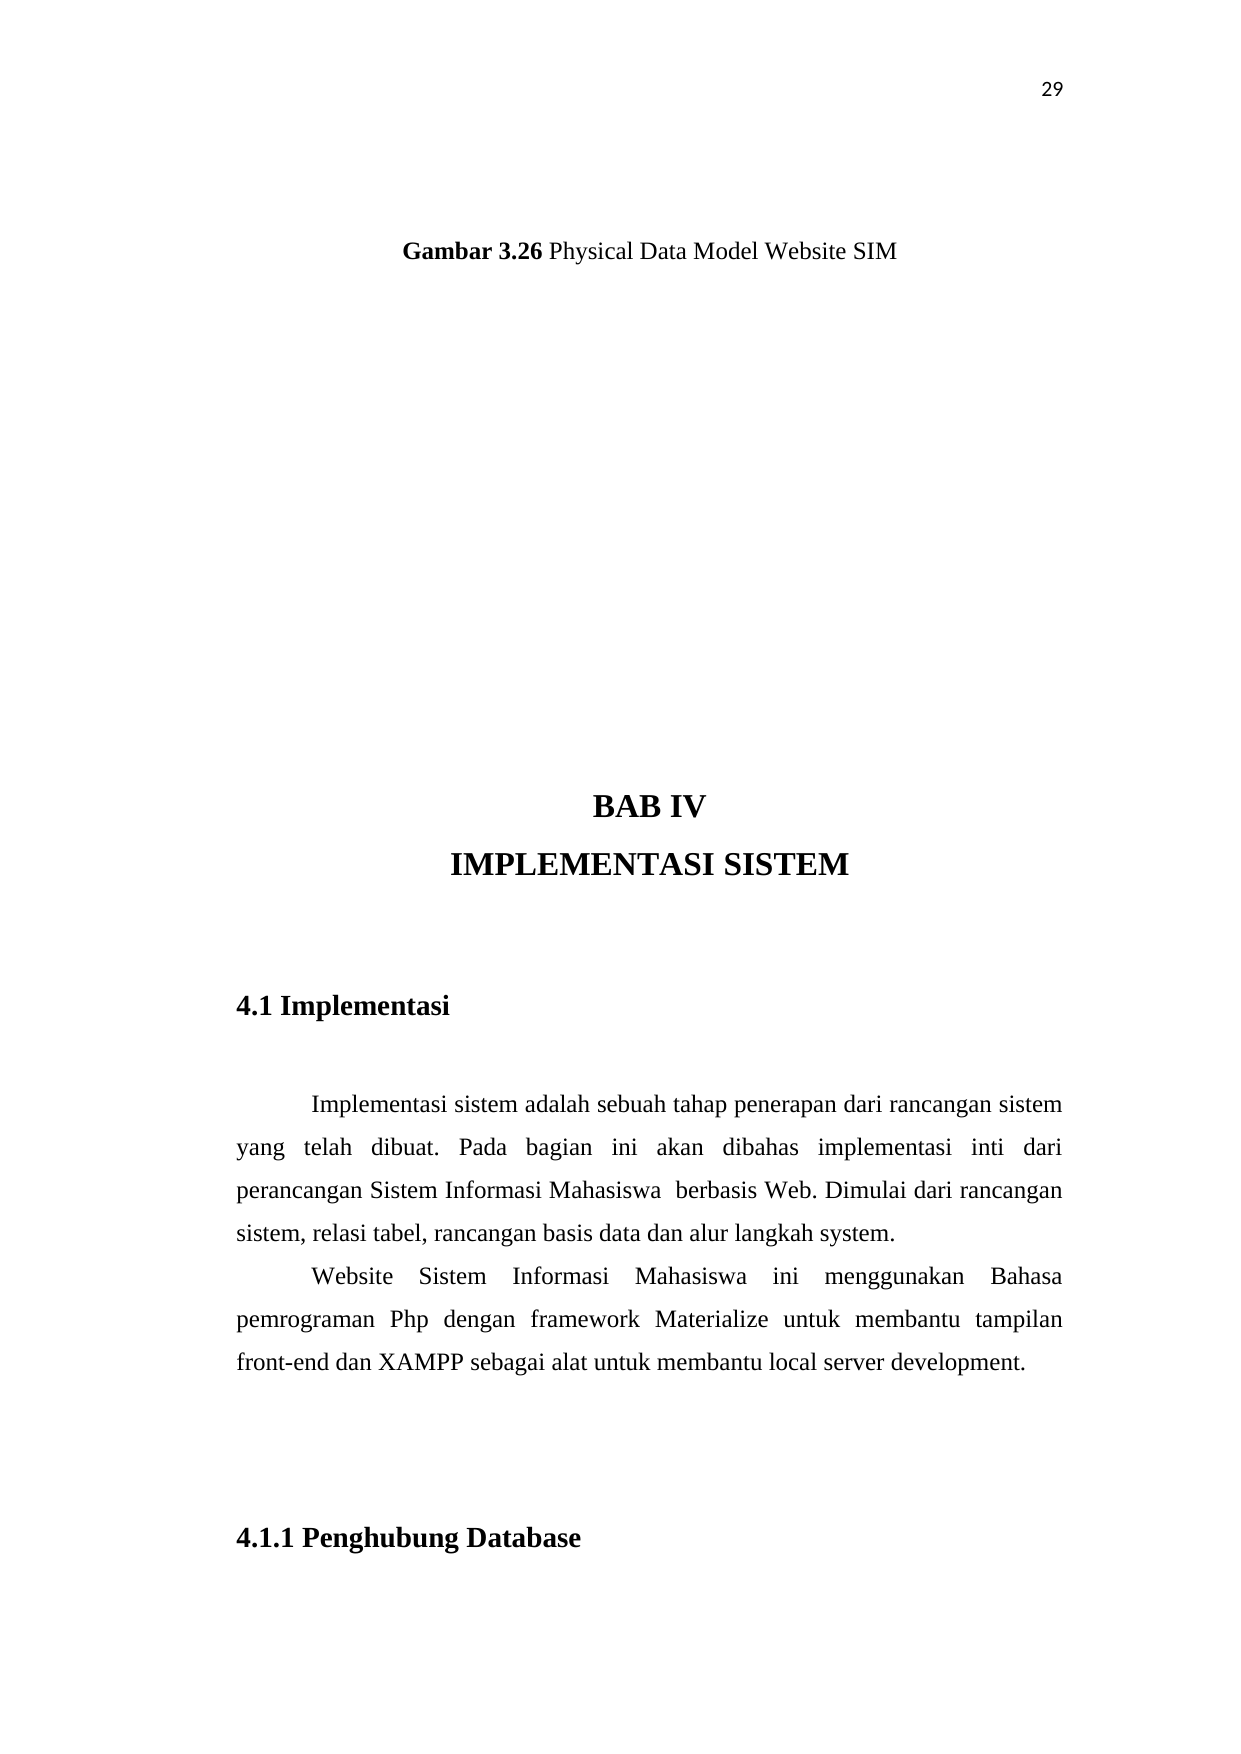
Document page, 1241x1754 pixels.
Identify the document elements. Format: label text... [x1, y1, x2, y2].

text BAB IV [236, 787, 1063, 825]
text 4.1 Implementasi [236, 988, 1063, 1022]
text IMPLEMENTASI SISTEM [236, 844, 1063, 883]
text Implementasi sistem adalah sebuah tahap penerapan dari rancangan sistem yang telah dibuat. Pada bagian ini akan dibahas implementasi inti dari perancangan Sistem Informasi Mahasiswa berbasis Web. Dimulai dari rancangan sistem, relasi tabel, rancangan basis data dan alur langkah system. [236, 1089, 1063, 1247]
text Gambar 3.26 Physical Data Model Website SIM [236, 236, 1063, 265]
text 4.1.1 Penghubung Database [236, 1520, 1063, 1553]
text Website Sistem Informasi Mahasiswa ini menggunakan Bahasa pemrograman Php dengan framework Materialize untuk membantu tampilan front-end dan XAMPP sebagai alat untuk membantu local server development. [236, 1261, 1063, 1376]
